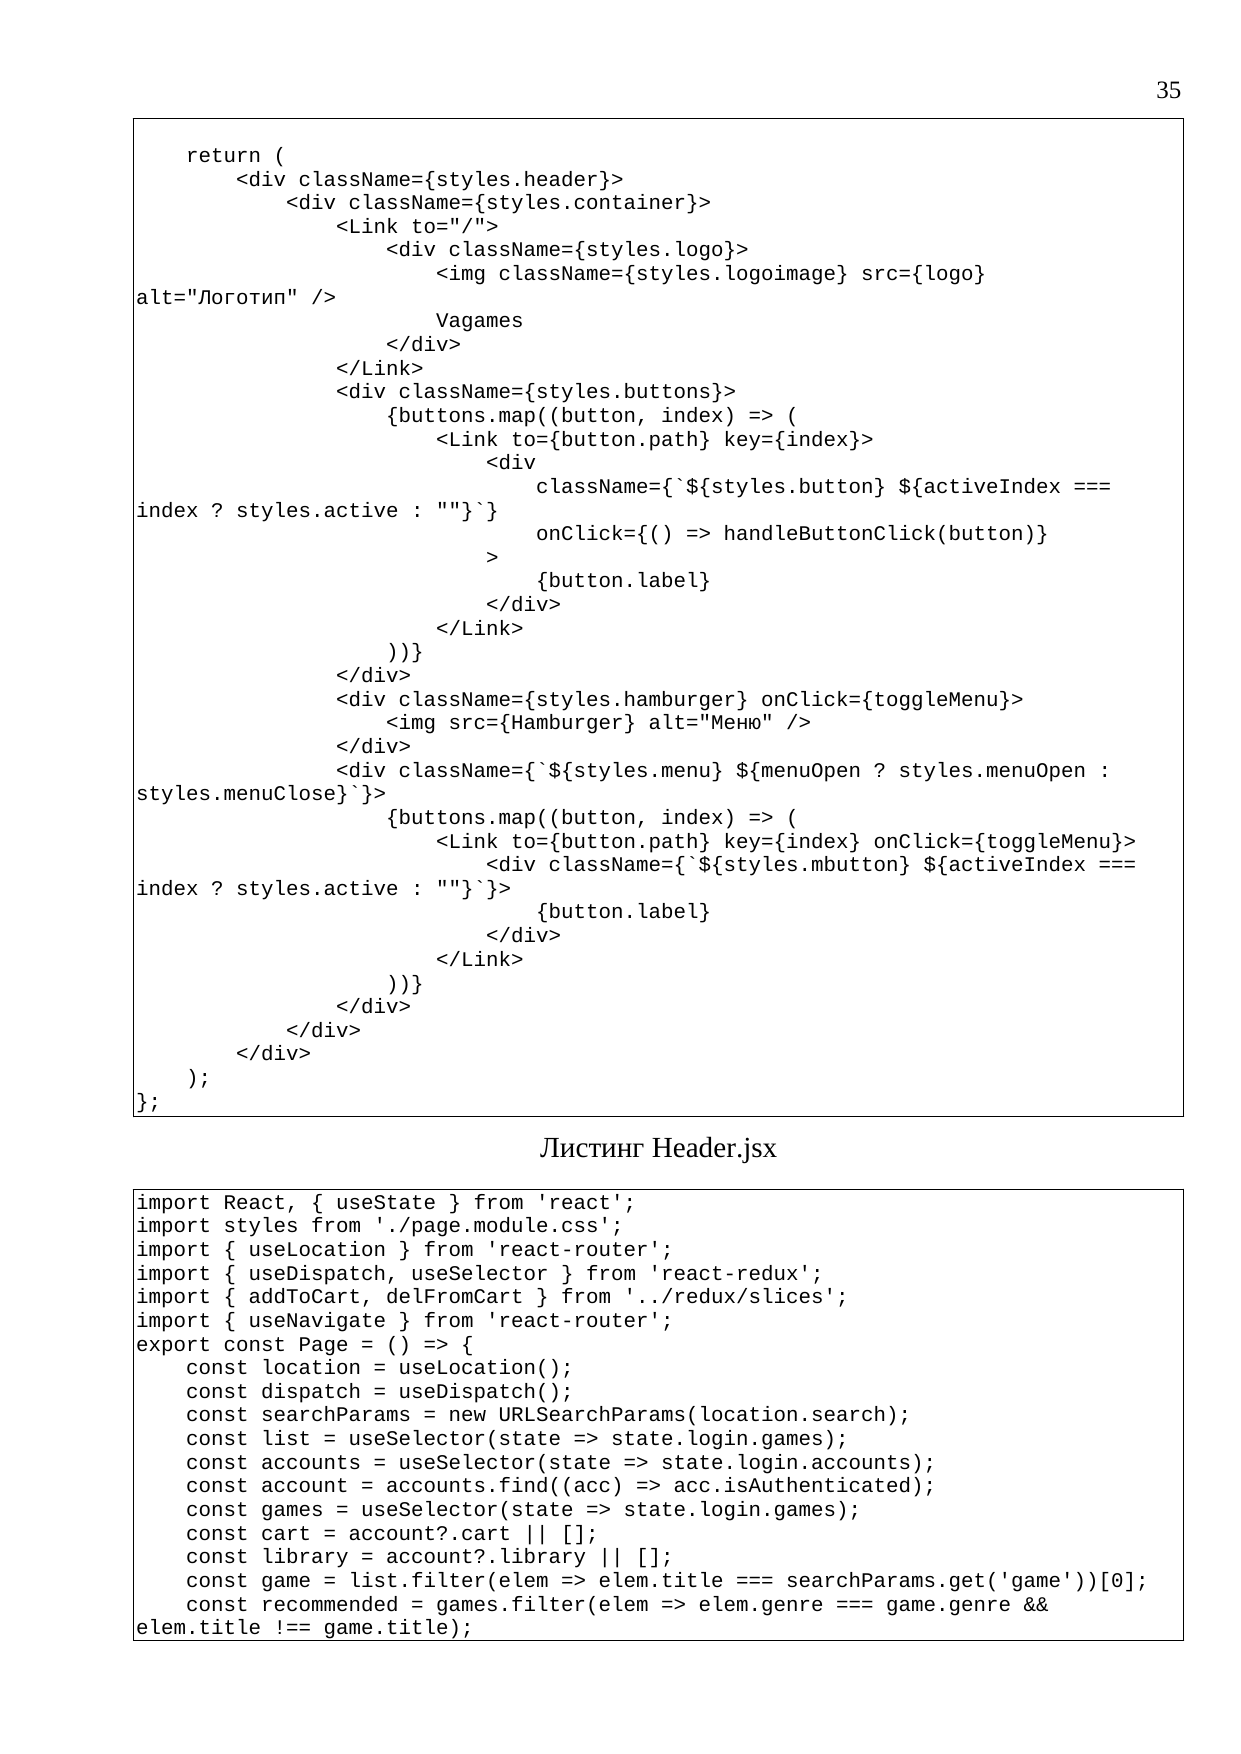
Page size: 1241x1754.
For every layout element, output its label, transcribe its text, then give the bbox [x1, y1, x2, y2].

text import styles from './page.module.css'; [136, 1215, 1181, 1239]
text const recommended = games.filter(elem => elem.genre === game.genre && elem.title !== game.title); [136, 1594, 1181, 1640]
text const accounts = useSelector(state => state.login.accounts); [136, 1452, 1181, 1475]
text import { useDispatch, useSelector } from 'react-redux'; [136, 1263, 1181, 1286]
text </div> [136, 594, 1181, 618]
text import { useLocation } from 'react-router'; [136, 1239, 1181, 1263]
text </Link> [136, 949, 1181, 972]
text </div> [136, 925, 1181, 949]
text </Link> [136, 618, 1181, 641]
text const dispatch = useDispatch(); [136, 1381, 1181, 1404]
text <Link to={button.path} key={index}> [136, 429, 1181, 452]
text return ( [136, 145, 1181, 168]
text Vagames [136, 310, 1181, 334]
text <div className={styles.hamburger} onClick={toggleMenu}> [136, 689, 1181, 712]
text </div> [136, 665, 1181, 689]
text Листинг Header.jsx [136, 1130, 1181, 1163]
text <div className={styles.logo}> [136, 239, 1181, 263]
text <div [136, 452, 1181, 476]
text const account = accounts.find((acc) => acc.isAuthenticated); [136, 1475, 1181, 1499]
text </div> [136, 1020, 1181, 1043]
text className={`${styles.button} ${activeIndex === index ? styles.active : ""}`} [136, 476, 1181, 523]
text {button.label} [136, 902, 1181, 925]
text <Link to="/"> [136, 216, 1181, 239]
text </div> [136, 736, 1181, 760]
text {buttons.map((button, index) => ( [136, 405, 1181, 429]
text import React, { useState } from 'react'; [134, 1190, 1183, 1215]
text <div className={styles.container}> [136, 192, 1181, 216]
text {button.label} [136, 571, 1181, 594]
text const cart = account?.cart || []; [136, 1523, 1181, 1546]
text <Link to={button.path} key={index} onClick={toggleMenu}> [136, 831, 1181, 854]
text <div className={`${styles.mbutton} ${activeIndex === index ? styles.active : ""}`}> [136, 854, 1181, 902]
text const list = useSelector(state => state.login.games); [136, 1428, 1181, 1452]
text {buttons.map((button, index) => ( [136, 807, 1181, 831]
text </div> [136, 996, 1181, 1020]
text <img src={Hamburger} alt="Меню" /> [136, 712, 1181, 736]
text ))} [136, 972, 1181, 996]
text </div> [136, 1043, 1181, 1067]
text <img className={styles.logoimage} src={logo} alt="Логотип" /> [136, 263, 1181, 310]
text const location = useLocation(); [136, 1357, 1181, 1381]
text > [136, 547, 1181, 571]
text ); [136, 1067, 1181, 1088]
text </div> [136, 334, 1181, 358]
text onClick={() => handleButtonClick(button)} [136, 523, 1181, 547]
text </Link> [136, 358, 1181, 381]
text const game = list.filter(elem => elem.title === searchParams.get('game'))[0]; [136, 1570, 1181, 1594]
text const searchParams = new URLSearchParams(location.search); [136, 1404, 1181, 1428]
text <div className={`${styles.menu} ${menuOpen ? styles.menuOpen : styles.menuClose}`}> [136, 760, 1181, 807]
text import { useNavigate } from 'react-router'; [136, 1310, 1181, 1333]
text <div className={styles.buttons}> [136, 381, 1181, 405]
text <div className={styles.header}> [136, 168, 1181, 192]
text const games = useSelector(state => state.login.games); [136, 1499, 1181, 1523]
text import { addToCart, delFromCart } from '../redux/slices'; [136, 1286, 1181, 1310]
text ))} [136, 641, 1181, 665]
text export const Page = () => { [136, 1333, 1181, 1357]
text const library = account?.library || []; [136, 1546, 1181, 1570]
text }; [134, 1088, 1183, 1116]
